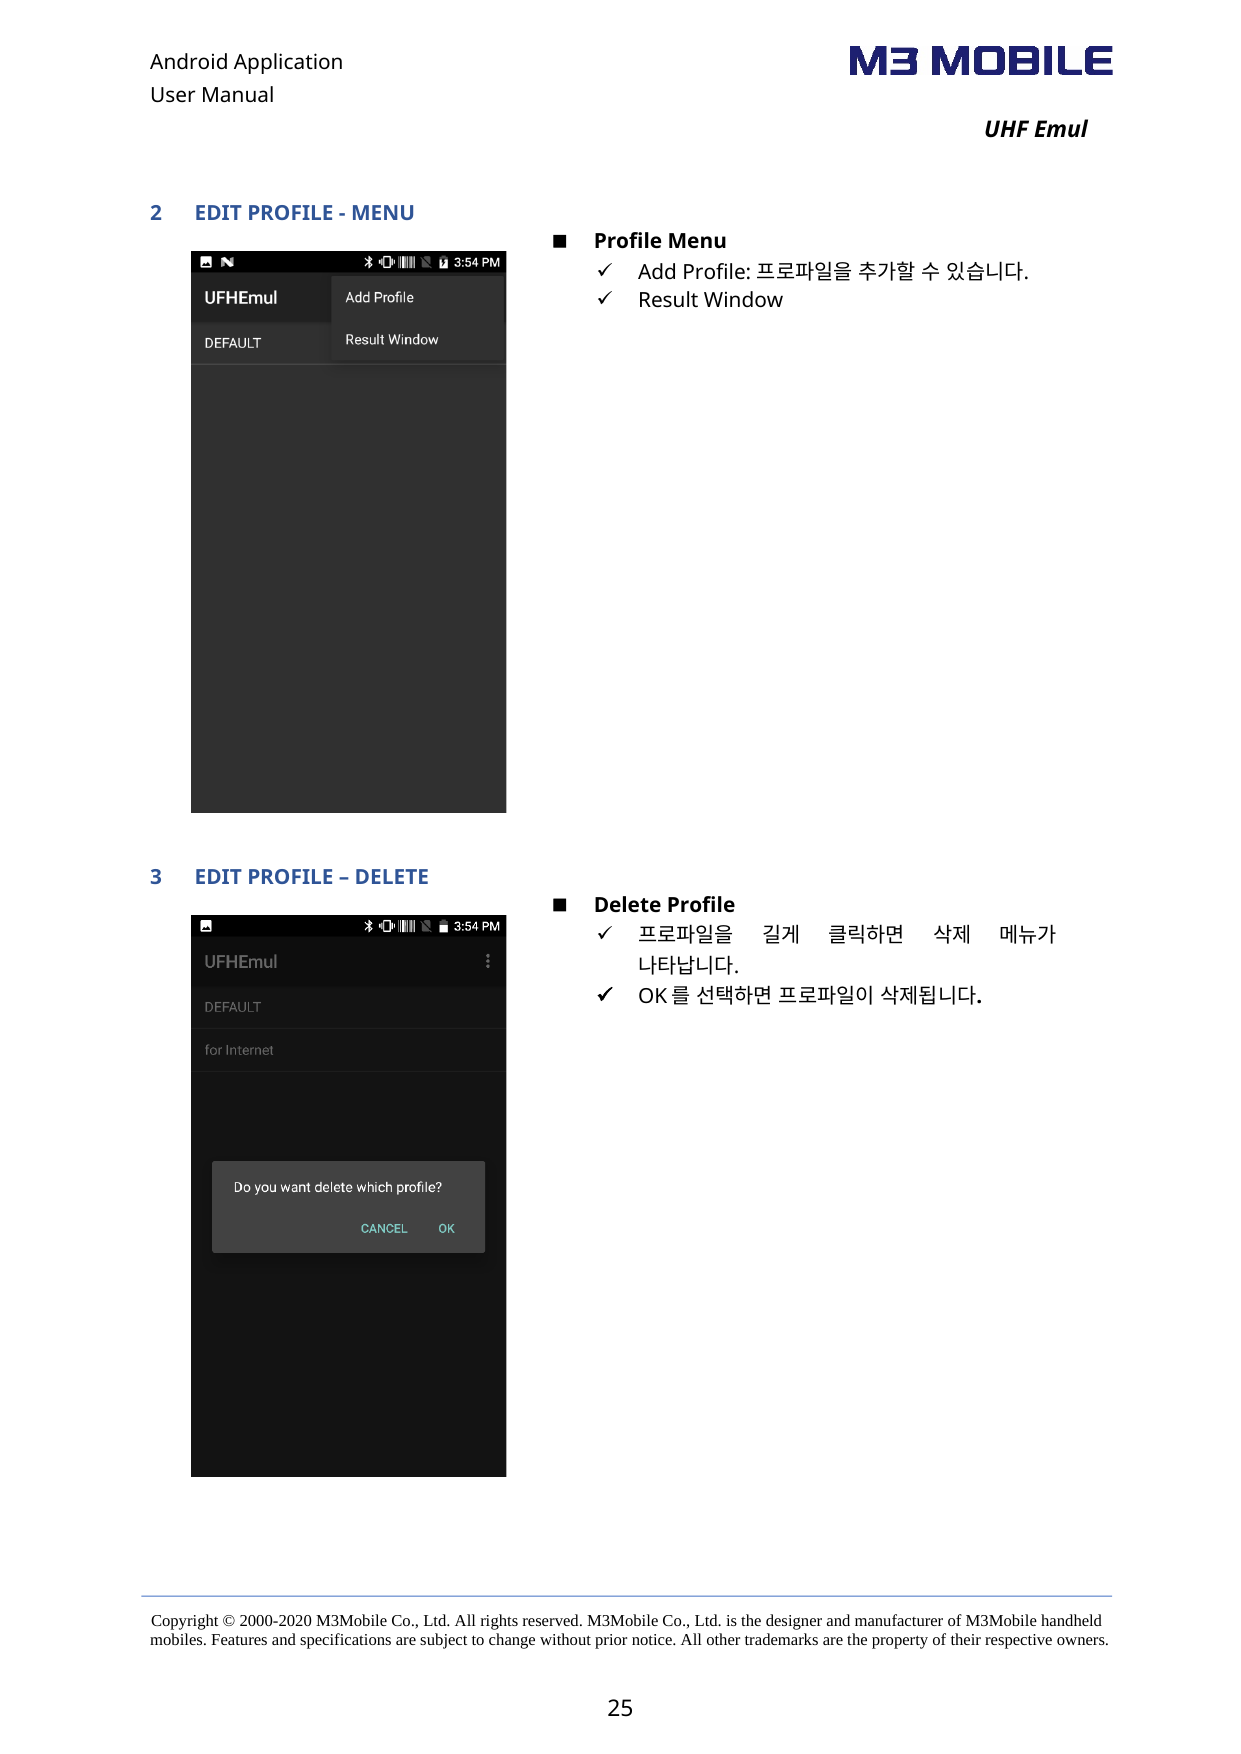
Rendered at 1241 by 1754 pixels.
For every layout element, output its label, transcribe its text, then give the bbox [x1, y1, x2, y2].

table_header [161, 890, 536, 1476]
subtitle EDIT PROFILE - MENU [150, 198, 1090, 226]
picture [191, 915, 507, 1477]
table_header Delete Profile 프로파일을 길게 클릭하면 삭제 메뉴가 나타납니다. OK를 선택하면 프로파일이 삭제됩니다. [536, 890, 1068, 1476]
subtitle EDIT PROFILE – DELETE [150, 862, 1090, 890]
picture [191, 251, 507, 813]
picture [850, 46, 1113, 75]
table_header [161, 226, 536, 812]
table_header Profile Menu Add Profile: 프로파일을 추가할 수 있습니다. Result Window [536, 226, 1068, 812]
